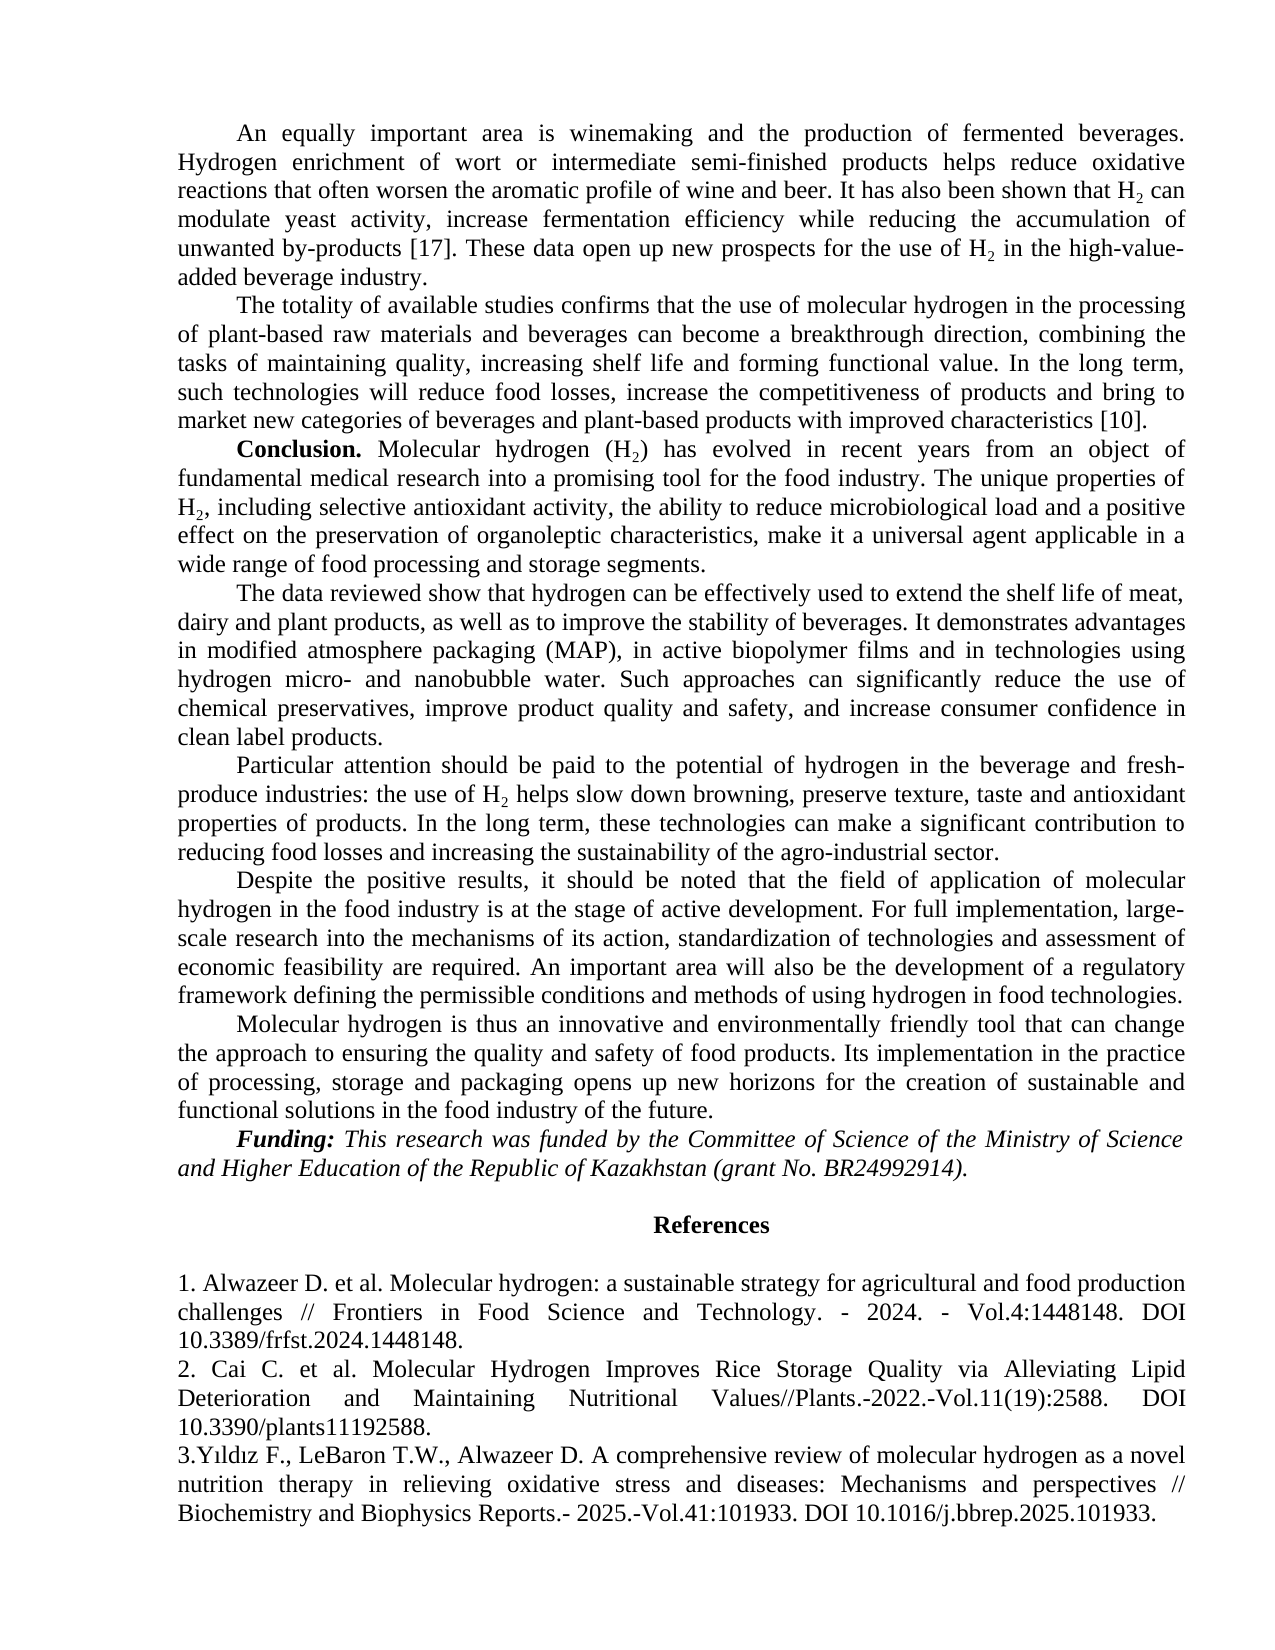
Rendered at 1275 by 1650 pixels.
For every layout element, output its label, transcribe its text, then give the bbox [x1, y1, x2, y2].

text 2. Cai C. et al. Molecular Hydrogen Improves Rice Storage Quality via Alleviating Lipid Deterioration and Maintaining Nutritional Values//Plants.-2022.-Vol.11(19):2588. DOI 10.3390/plants11192588. [177, 1354, 1186, 1441]
text Despite the positive results, it should be noted that the field of application of molecular hydrogen in the food industry is at the stage of active development. For full implementation, large-scale research into the mechanisms of its action, standardization of technologies and assessment of economic feasibility are required. An important area will also be the development of a regulatory framework defining the permissible conditions and methods of using hydrogen in food technologies. [177, 866, 1186, 1009]
text Particular attention should be paid to the potential of hydrogen in the beverage and fresh-produce industries: the use of H₂ helps slow down browning, preserve texture, taste and antioxidant properties of products. In the long term, these technologies can make a significant contribution to reducing food losses and increasing the sustainability of the agro-industrial sector. [177, 751, 1186, 866]
text Funding: This research was funded by the Committee of Science of the Ministry of Science and Higher Education of the Republic of Kazakhstan (grant No. BR24992914). [177, 1124, 1186, 1182]
text 3.Yıldız F., LeBaron T.W., Alwazeer D. A comprehensive review of molecular hydrogen as a novel nutrition therapy in relieving oxidative stress and diseases: Mechanisms and perspectives // Biochemistry and Biophysics Reports.- 2025.-Vol.41:101933. DOI 10.1016/j.bbrep.2025.101933. [177, 1441, 1186, 1527]
text An equally important area is winemaking and the production of fermented beverages. Hydrogen enrichment of wort or intermediate semi-finished products helps reduce oxidative reactions that often worsen the aromatic profile of wine and beer. It has also been shown that H₂ can modulate yeast activity, increase fermentation efficiency while reducing the accumulation of unwanted by-products [17]. These data open up new prospects for the use of H₂ in the high-value-added beverage industry. [177, 118, 1186, 291]
text Molecular hydrogen is thus an innovative and environmentally friendly tool that can change the approach to ensuring the quality and safety of food products. Its implementation in the practice of processing, storage and packaging opens up new horizons for the creation of sustainable and functional solutions in the food industry of the future. [177, 1009, 1186, 1124]
text Conclusion. Molecular hydrogen (H₂) has evolved in recent years from an object of fundamental medical research into a promising tool for the food industry. The unique properties of H₂, including selective antioxidant activity, the ability to reduce microbiological load and a positive effect on the preservation of organoleptic characteristics, make it a universal agent applicable in a wide range of food processing and storage segments. [177, 434, 1186, 578]
text The data reviewed show that hydrogen can be effectively used to extend the shelf life of meat, dairy and plant products, as well as to improve the stability of beverages. It demonstrates advantages in modified atmosphere packaging (MAP), in active biopolymer films and in technologies using hydrogen micro- and nanobubble water. Such approaches can significantly reduce the use of chemical preservatives, improve product quality and safety, and increase consumer confidence in clean label products. [177, 578, 1186, 751]
text References [177, 1211, 1186, 1239]
text 1. Alwazeer D. et al. Molecular hydrogen: a sustainable strategy for agricultural and food production challenges // Frontiers in Food Science and Technology. - 2024. - Vol.4:1448148. DOI 10.3389/frfst.2024.1448148. [177, 1268, 1186, 1354]
text The totality of available studies confirms that the use of molecular hydrogen in the processing of plant-based raw materials and beverages can become a breakthrough direction, combining the tasks of maintaining quality, increasing shelf life and forming functional value. In the long term, such technologies will reduce food losses, increase the competitiveness of products and bring to market new categories of beverages and plant-based products with improved characteristics . [177, 291, 1186, 434]
